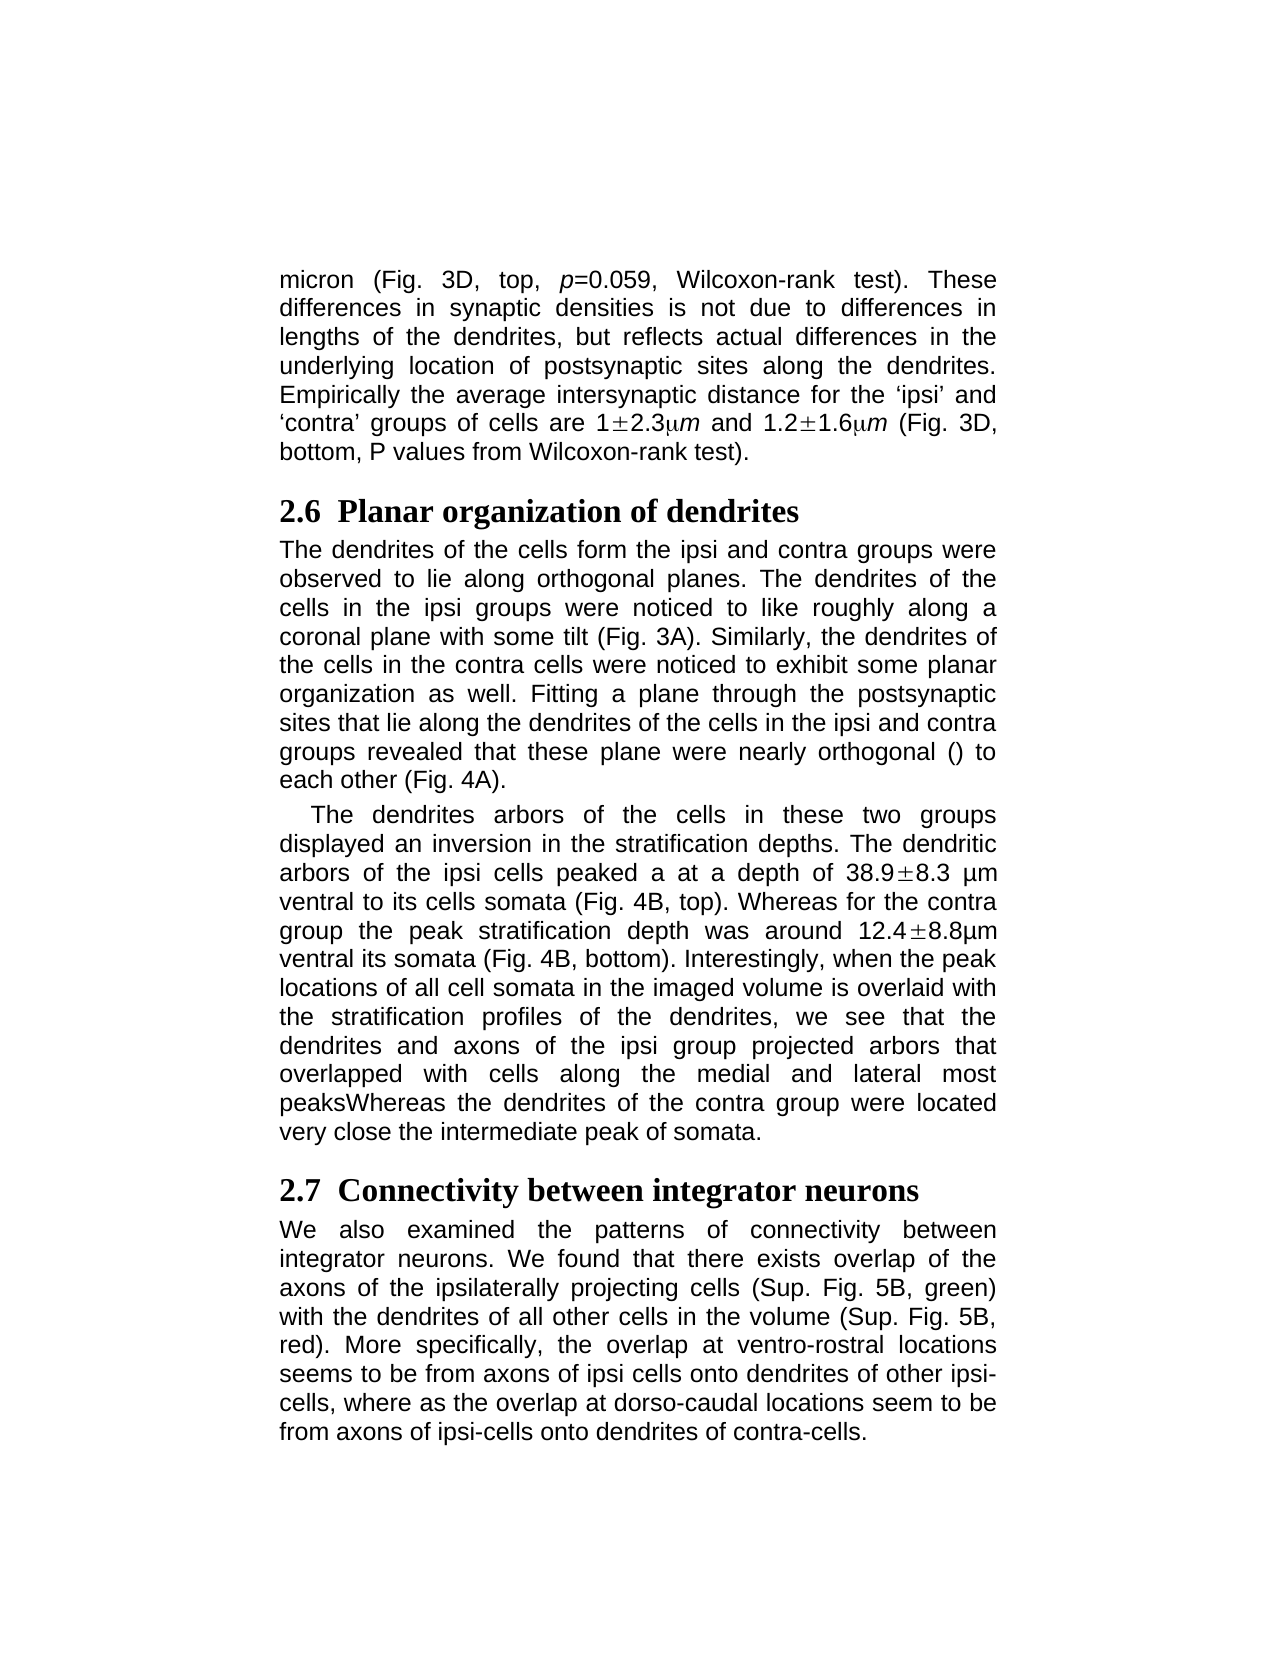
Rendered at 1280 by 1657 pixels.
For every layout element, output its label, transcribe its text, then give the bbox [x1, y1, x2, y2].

subtitle 2.7 Connectivity between integrator neurons [279, 1171, 998, 1209]
text The dendrites arbors of the cells in these two groups displayed an inversion in the stratification depths. The dendritic arbors of the ipsi cells peaked a at a depth of 38.98.3 µm ventral to its cells somata (Fig. 4B, top). Whereas for the contra group the peak stratification depth was around 12.48.8µm ventral its somata (Fig. 4B, bottom). Interestingly, when the peak locations of all cell somata in the imaged volume is overlaid with the stratification profiles of the dendrites, we see that the dendrites and axons of the ipsi group projected arbors that overlapped with cells along the medial and lateral most peaksWhereas the dendrites of the contra group were located very close the intermediate peak of somata. [279, 801, 998, 1146]
text The dendrites of the cells form the ipsi and contra groups were observed to lie along orthogonal planes. The dendrites of the cells in the ipsi groups were noticed to like roughly along a coronal plane with some tilt (Fig. 3A). Similarly, the dendrites of the cells in the contra cells were noticed to exhibit some planar organization as well. Fitting a plane through the postsynaptic sites that lie along the dendrites of the cells in the ipsi and contra groups revealed that these plane were nearly orthogonal () to each other (Fig. 4A). [279, 536, 998, 794]
subtitle 2.6 Planar organization of dendrites [279, 491, 998, 529]
text We also examined the patterns of connectivity between integrator neurons. We found that there exists overlap of the axons of the ipsilaterally projecting cells (Sup. Fig. 5B, green) with the dendrites of all other cells in the volume (Sup. Fig. 5B, red). More specifically, the overlap at ventro-rostral locations seems to be from axons of ipsi cells onto dendrites of other ipsi-cells, where as the overlap at dorso-caudal locations seem to be from axons of ipsi-cells onto dendrites of contra-cells. [279, 1215, 998, 1445]
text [279, 264, 998, 466]
